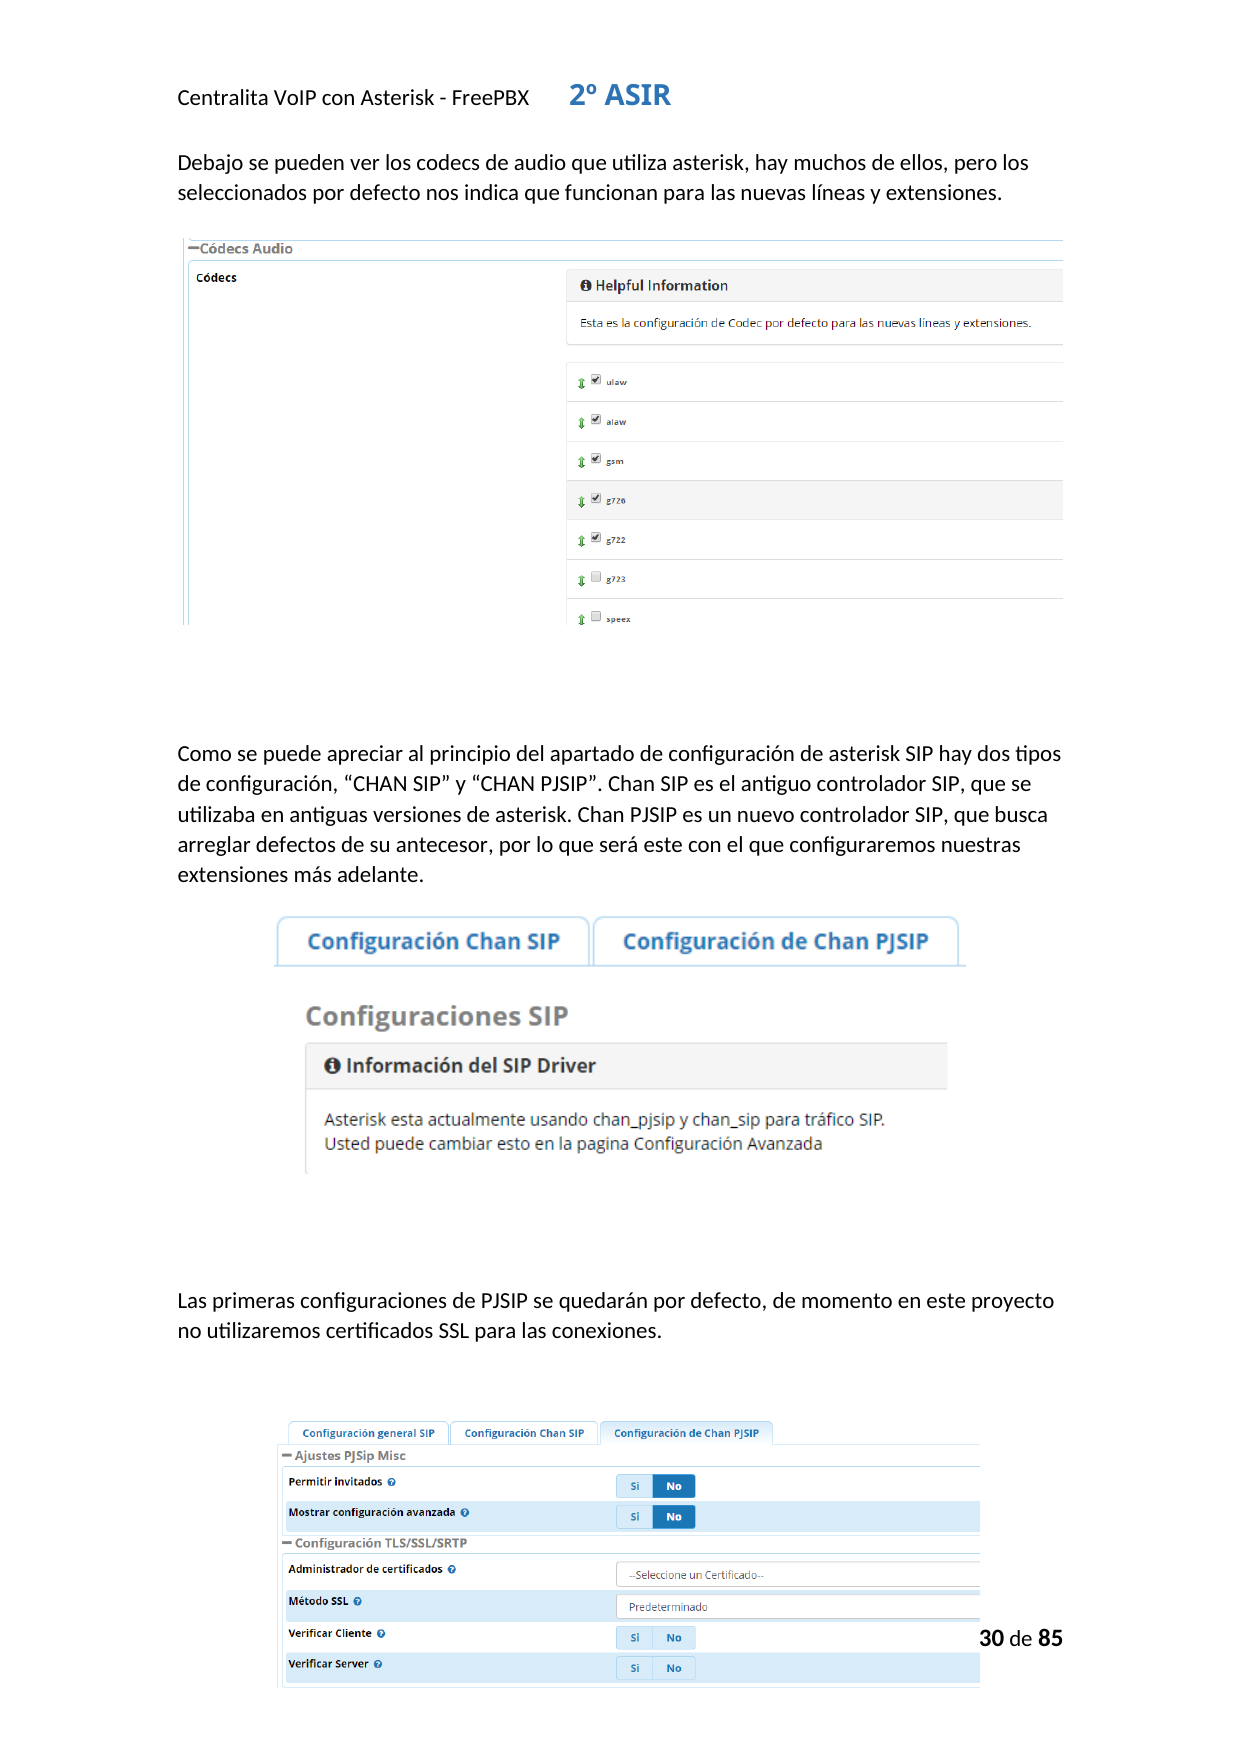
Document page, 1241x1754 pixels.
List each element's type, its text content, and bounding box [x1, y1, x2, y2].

picture [292, 998, 948, 1174]
picture [274, 904, 967, 970]
text Las primeras configuraciones de PJSIP se quedarán por defecto, de momento en este proyecto no utilizaremos certificados SSL para las conexiones. [177, 1286, 1063, 1344]
text Como se puede apreciar al principio del apartado de configuración de asterisk SIP hay dos tipos de configuración, “CHAN SIP” y “CHAN PJSIP”. Chan SIP es el antiguo controlador SIP, que se utilizaba en antiguas versiones de asterisk. Chan PJSIP es un nuevo controlador SIP, que busca arreglar defectos de su antecesor, por lo que será este con el que configuraremos nuestras extensiones más adelante. [177, 739, 1063, 888]
picture [177, 238, 1063, 625]
text Debajo se pueden ver los codecs de audio que utiliza asterisk, hay muchos de ellos, pero los seleccionados por defecto nos indica que funcionan para las nuevas líneas y extensiones. [177, 148, 1063, 206]
picture [260, 1413, 980, 1688]
